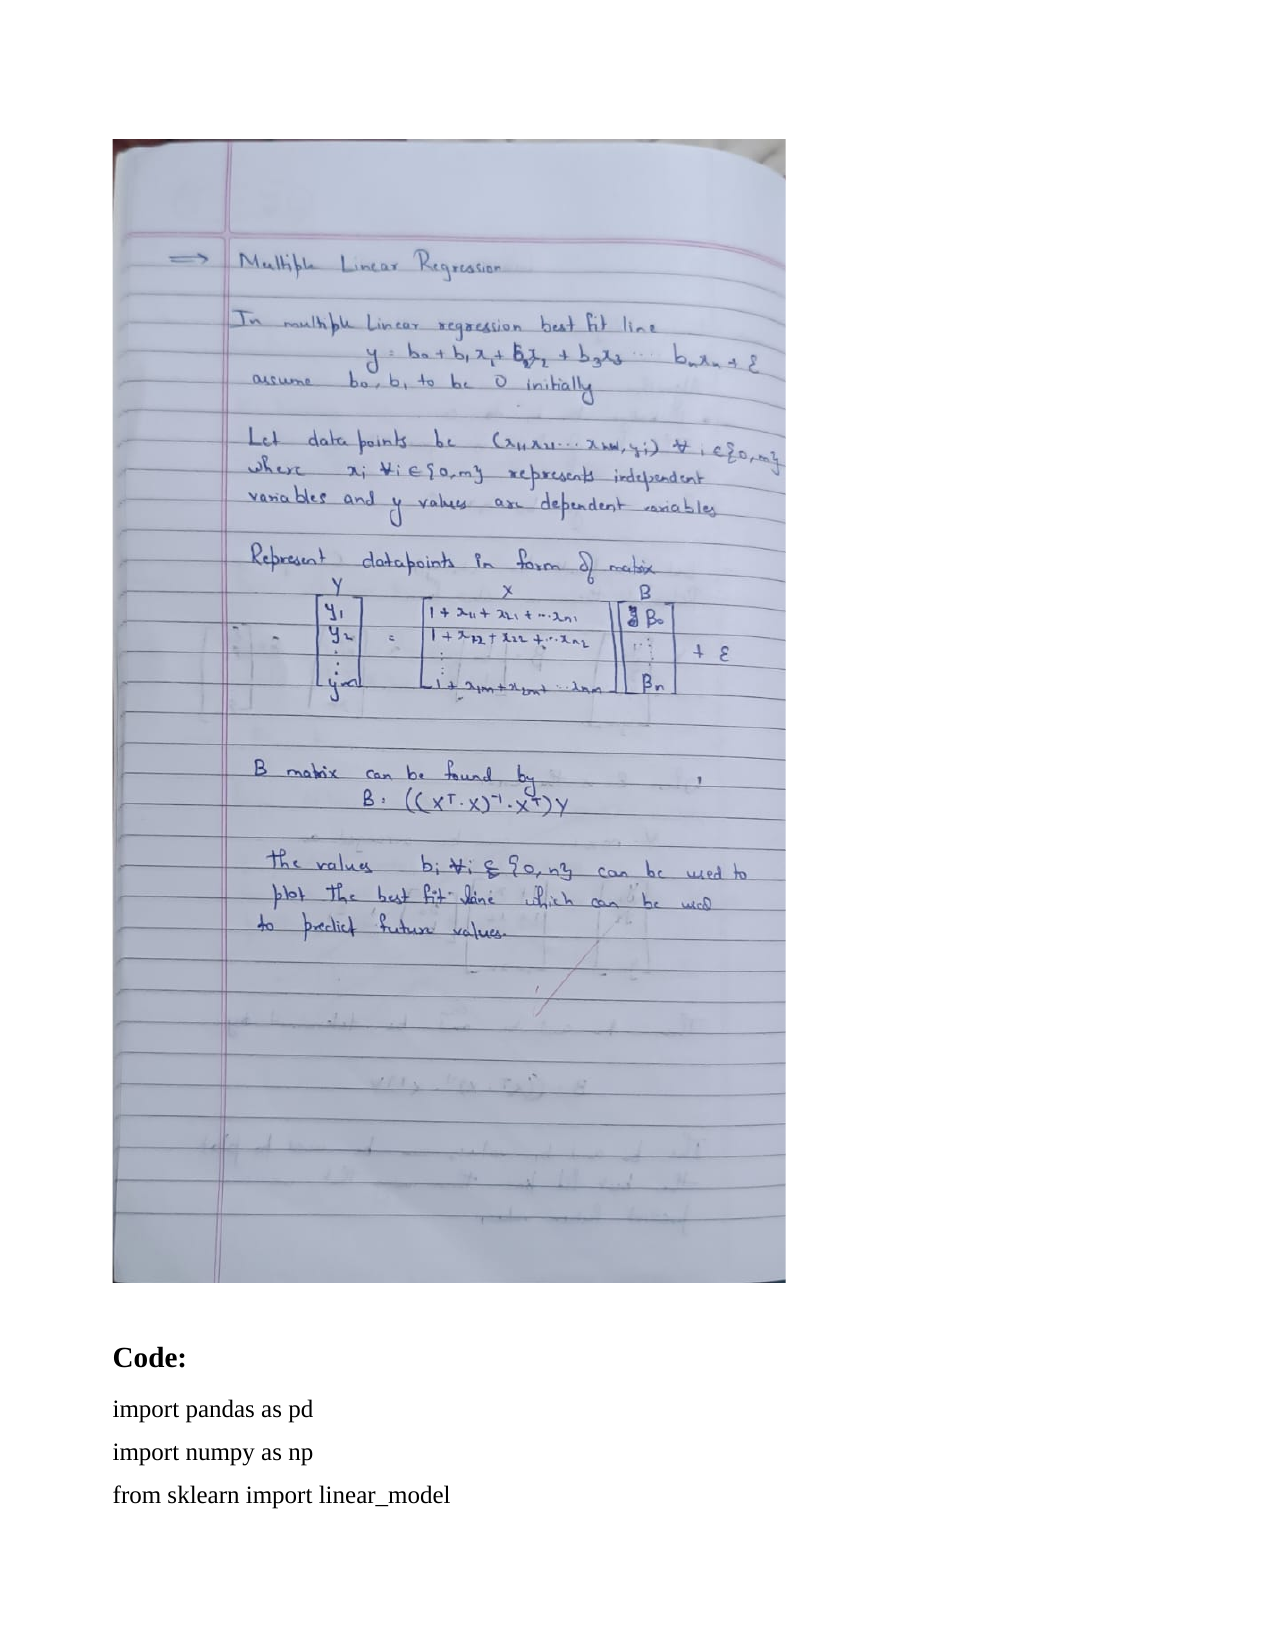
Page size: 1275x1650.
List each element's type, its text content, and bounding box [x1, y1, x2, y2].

text import numpy as np [112, 1437, 1162, 1466]
text from sklearn import linear_model [112, 1480, 1162, 1509]
picture [112, 139, 786, 1283]
text import pandas as pd [112, 1394, 1162, 1423]
text Code: [112, 1340, 1162, 1373]
